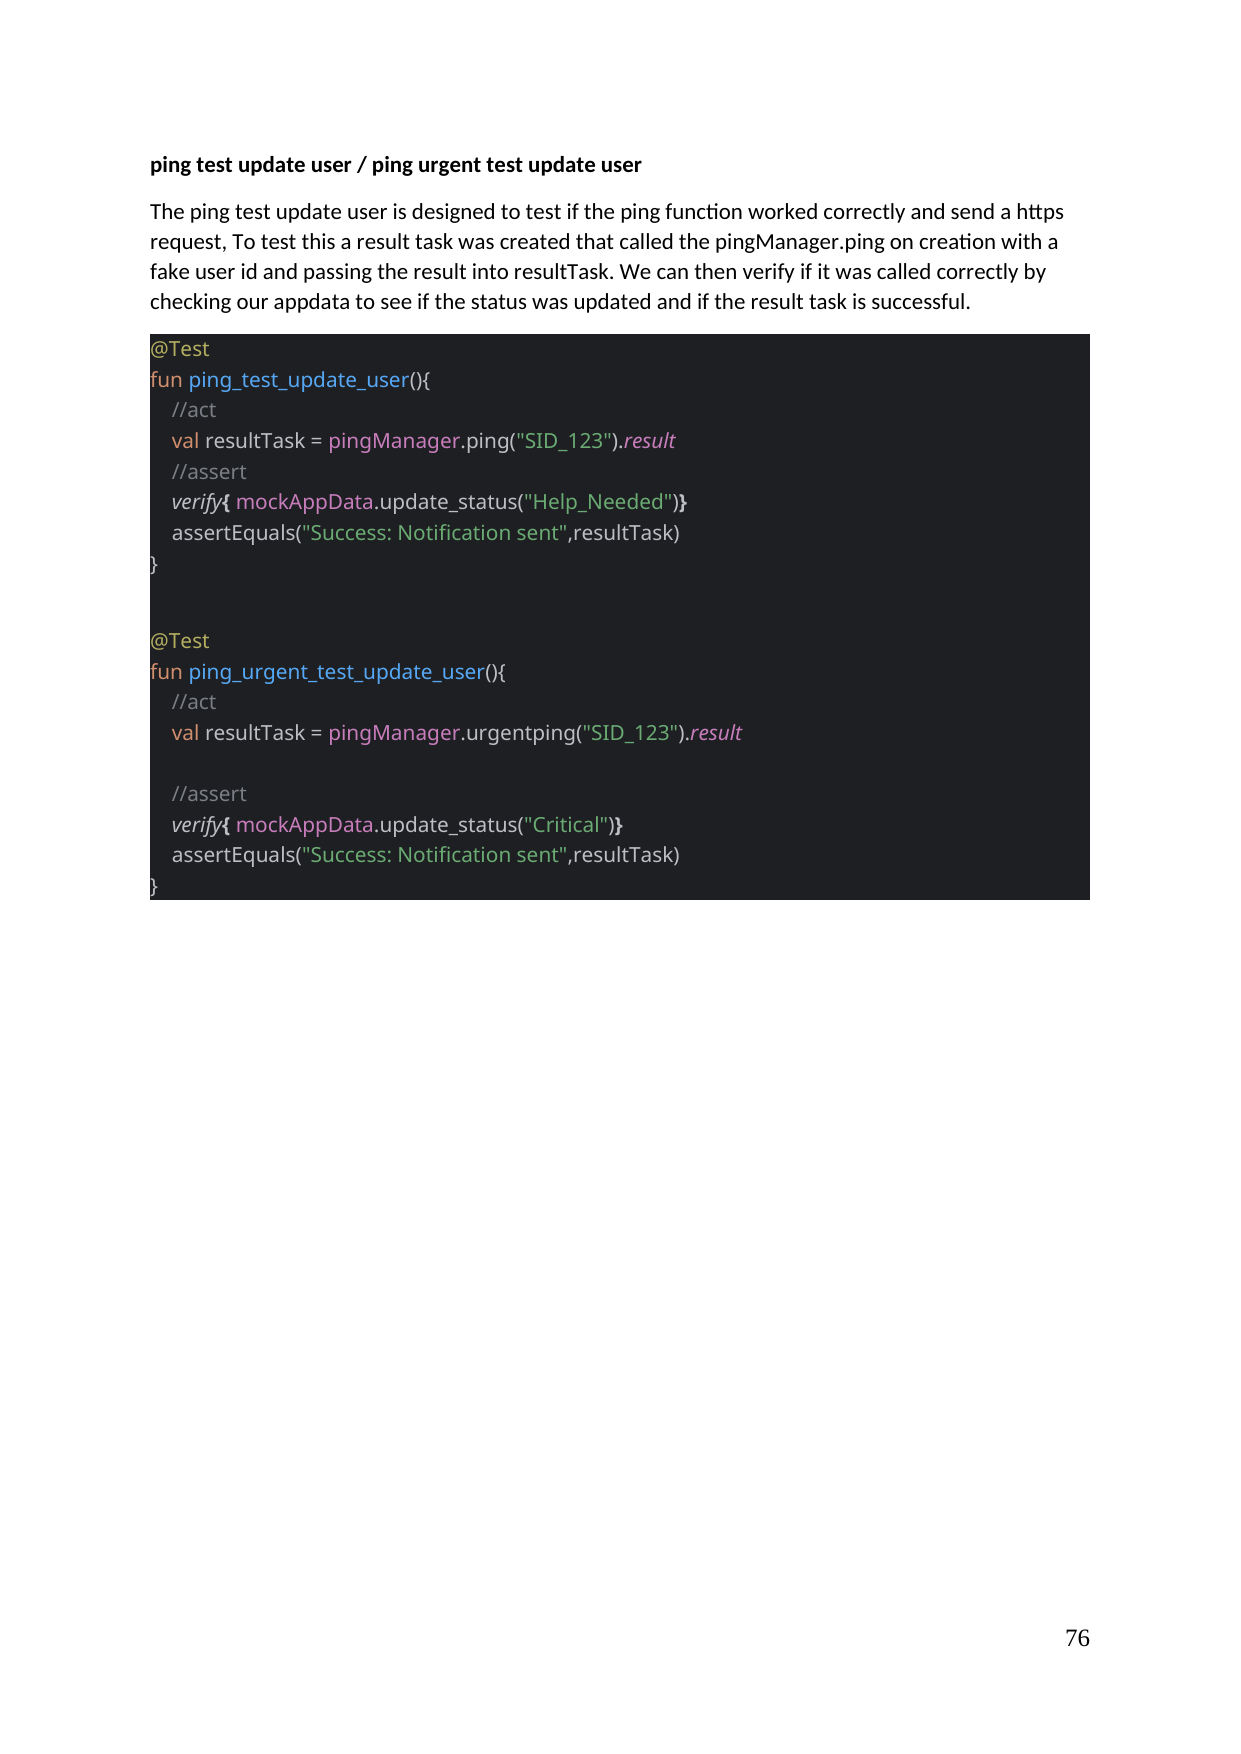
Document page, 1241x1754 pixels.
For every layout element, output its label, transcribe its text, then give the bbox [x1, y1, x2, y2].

text @Test fun ping_test_update_user(){ //act val resultTask = pingManager.ping("SID_123").result //assert verify{ mockAppData.update_status("Help_Needed")} assertEquals("Success: Notification sent",resultTask) } [150, 334, 1090, 607]
text @Test fun ping_urgent_test_update_user(){ //act val resultTask = pingManager.urgentping("SID_123").result //assert verify{ mockAppData.update_status("Critical")} assertEquals("Success: Notification sent",resultTask) } [150, 626, 1090, 900]
text The ping test update user is designed to test if the ping function worked correctly and send a https request, To test this a result task was created that called the pingManager.ping on creation with a fake user id and passing the result into resultTask. We can then verify if it was called correctly by checking our appdata to see if the status was updated and if the result task is successful. [150, 197, 1090, 316]
text ping test update user / ping urgent test update user [150, 150, 1090, 178]
